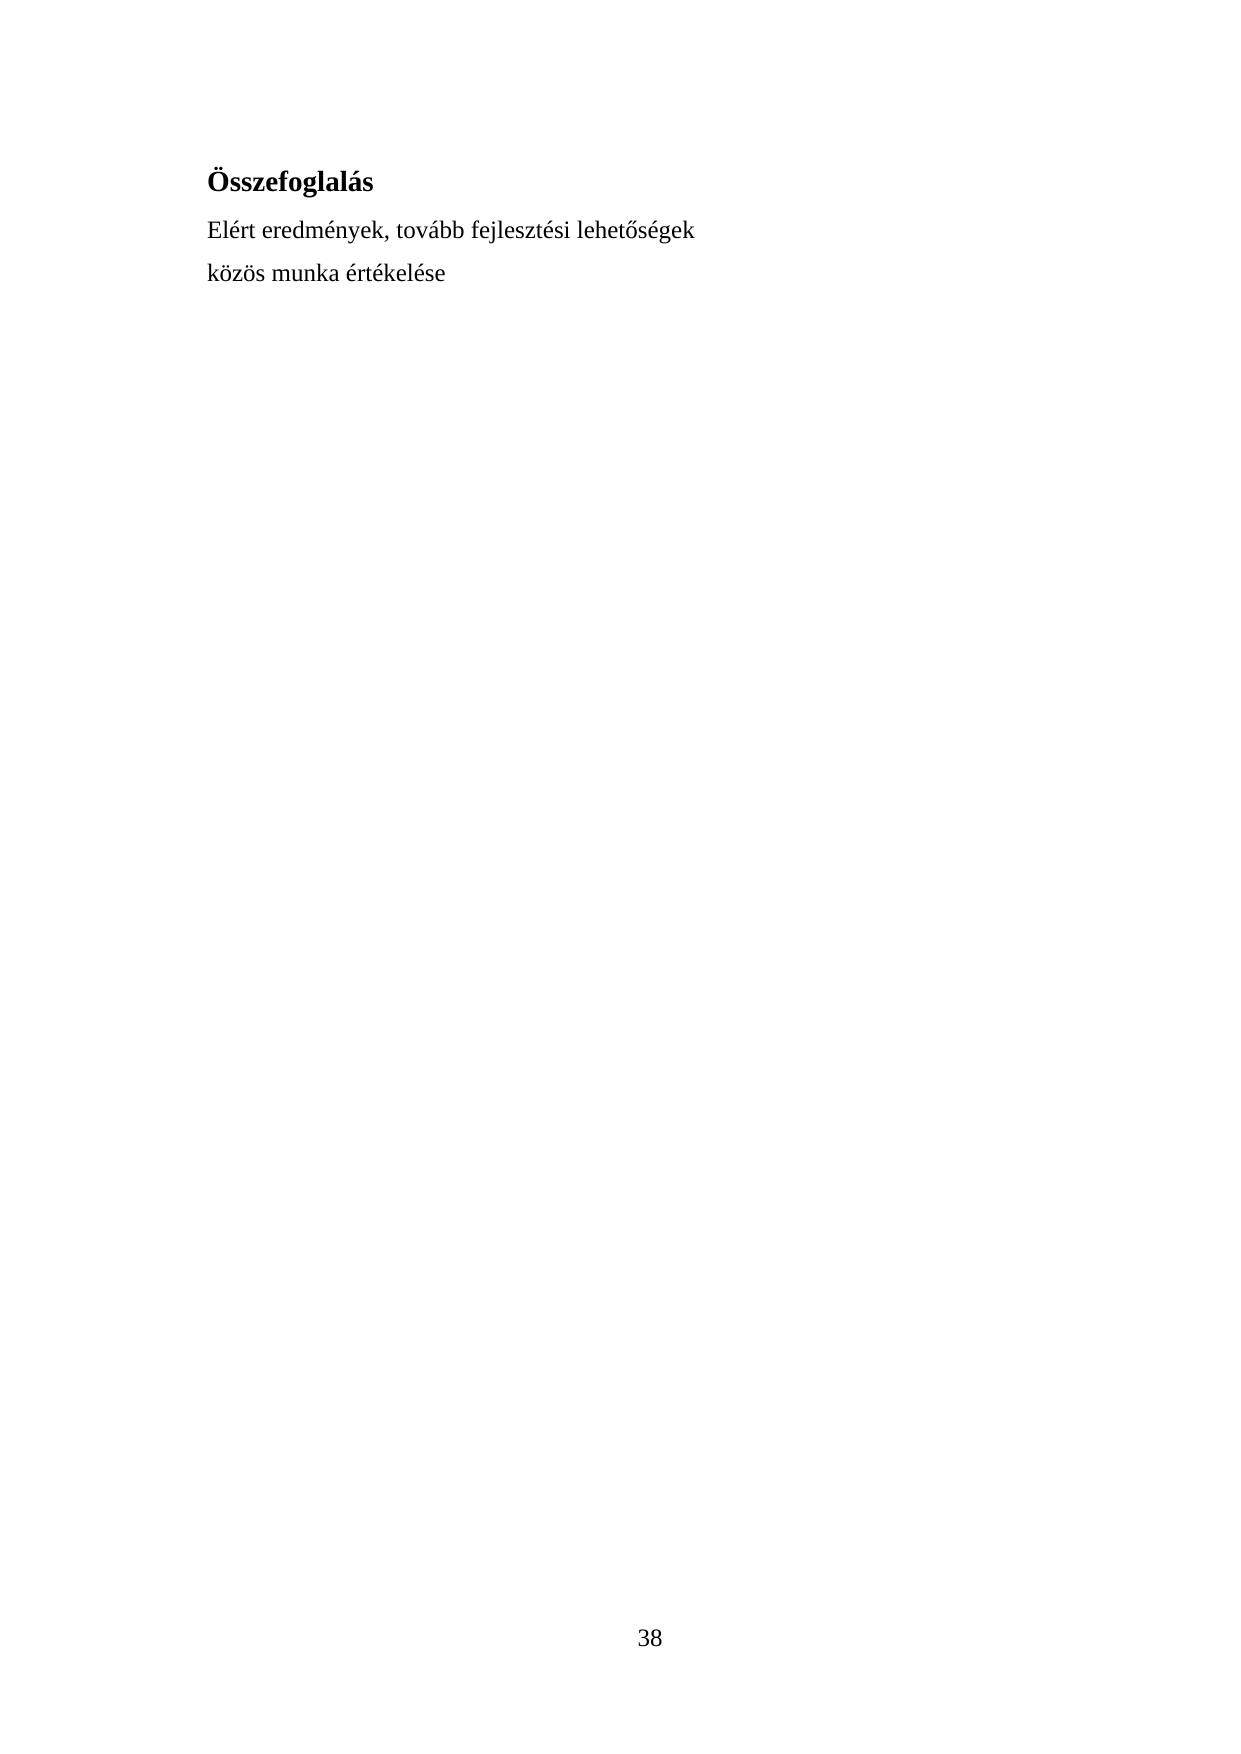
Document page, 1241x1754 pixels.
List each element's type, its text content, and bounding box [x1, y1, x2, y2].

text Elért eredmények, tovább fejlesztési lehetőségek [207, 215, 1092, 243]
text közös munka értékelése [207, 258, 1092, 287]
subtitle Összefoglalás [207, 164, 1092, 198]
